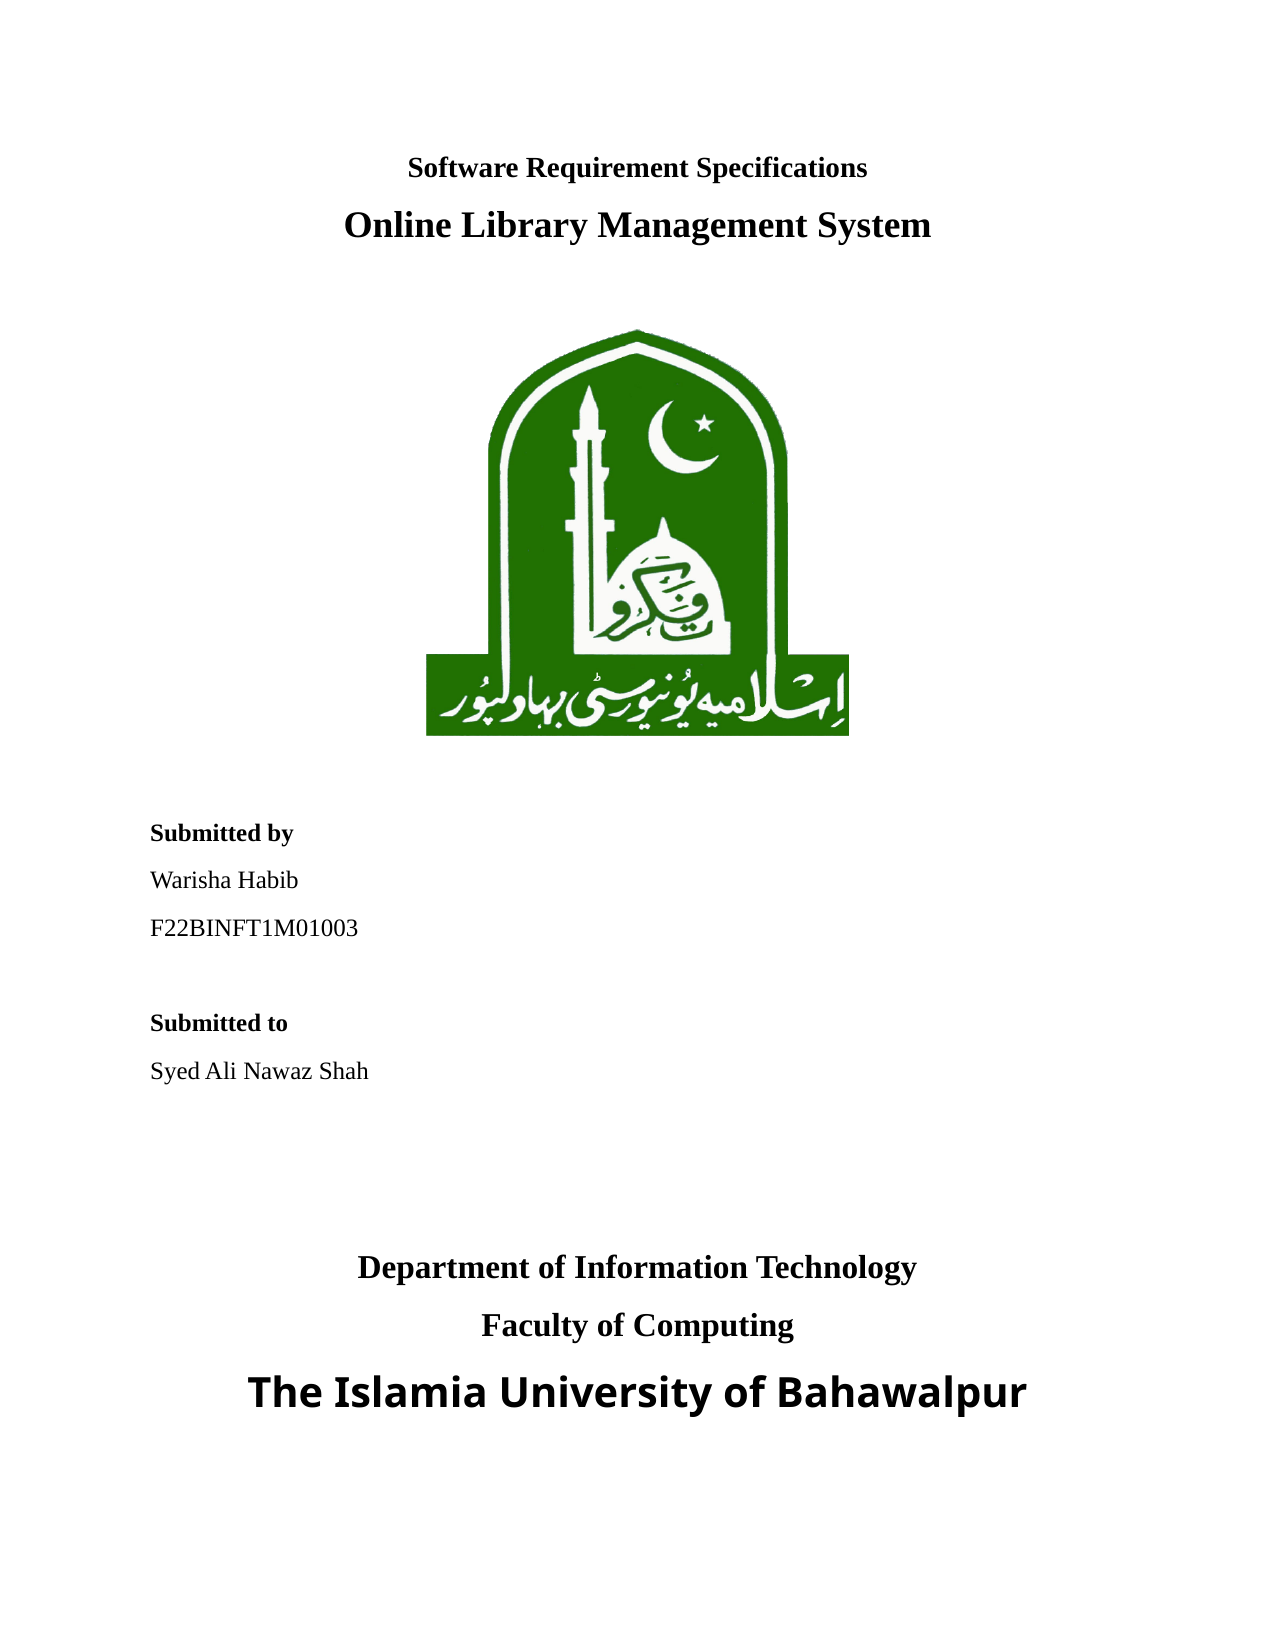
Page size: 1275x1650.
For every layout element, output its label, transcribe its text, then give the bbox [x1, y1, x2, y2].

text Warisha Habib [150, 865, 1125, 894]
text F22BINFT1M01003 [150, 913, 1125, 942]
text Online Library Management System [150, 203, 1125, 246]
picture [426, 329, 849, 736]
text Submitted by [150, 818, 1125, 846]
text Faculty of Computing [150, 1305, 1125, 1343]
text Submitted to [150, 1008, 1125, 1037]
text Department of Information Technology [150, 1247, 1125, 1285]
text Syed Ali Nawaz Shah [150, 1056, 1125, 1085]
text The Islamia University of Bahawalpur [150, 1363, 1125, 1420]
text Software Requirement Specifications [150, 150, 1125, 183]
